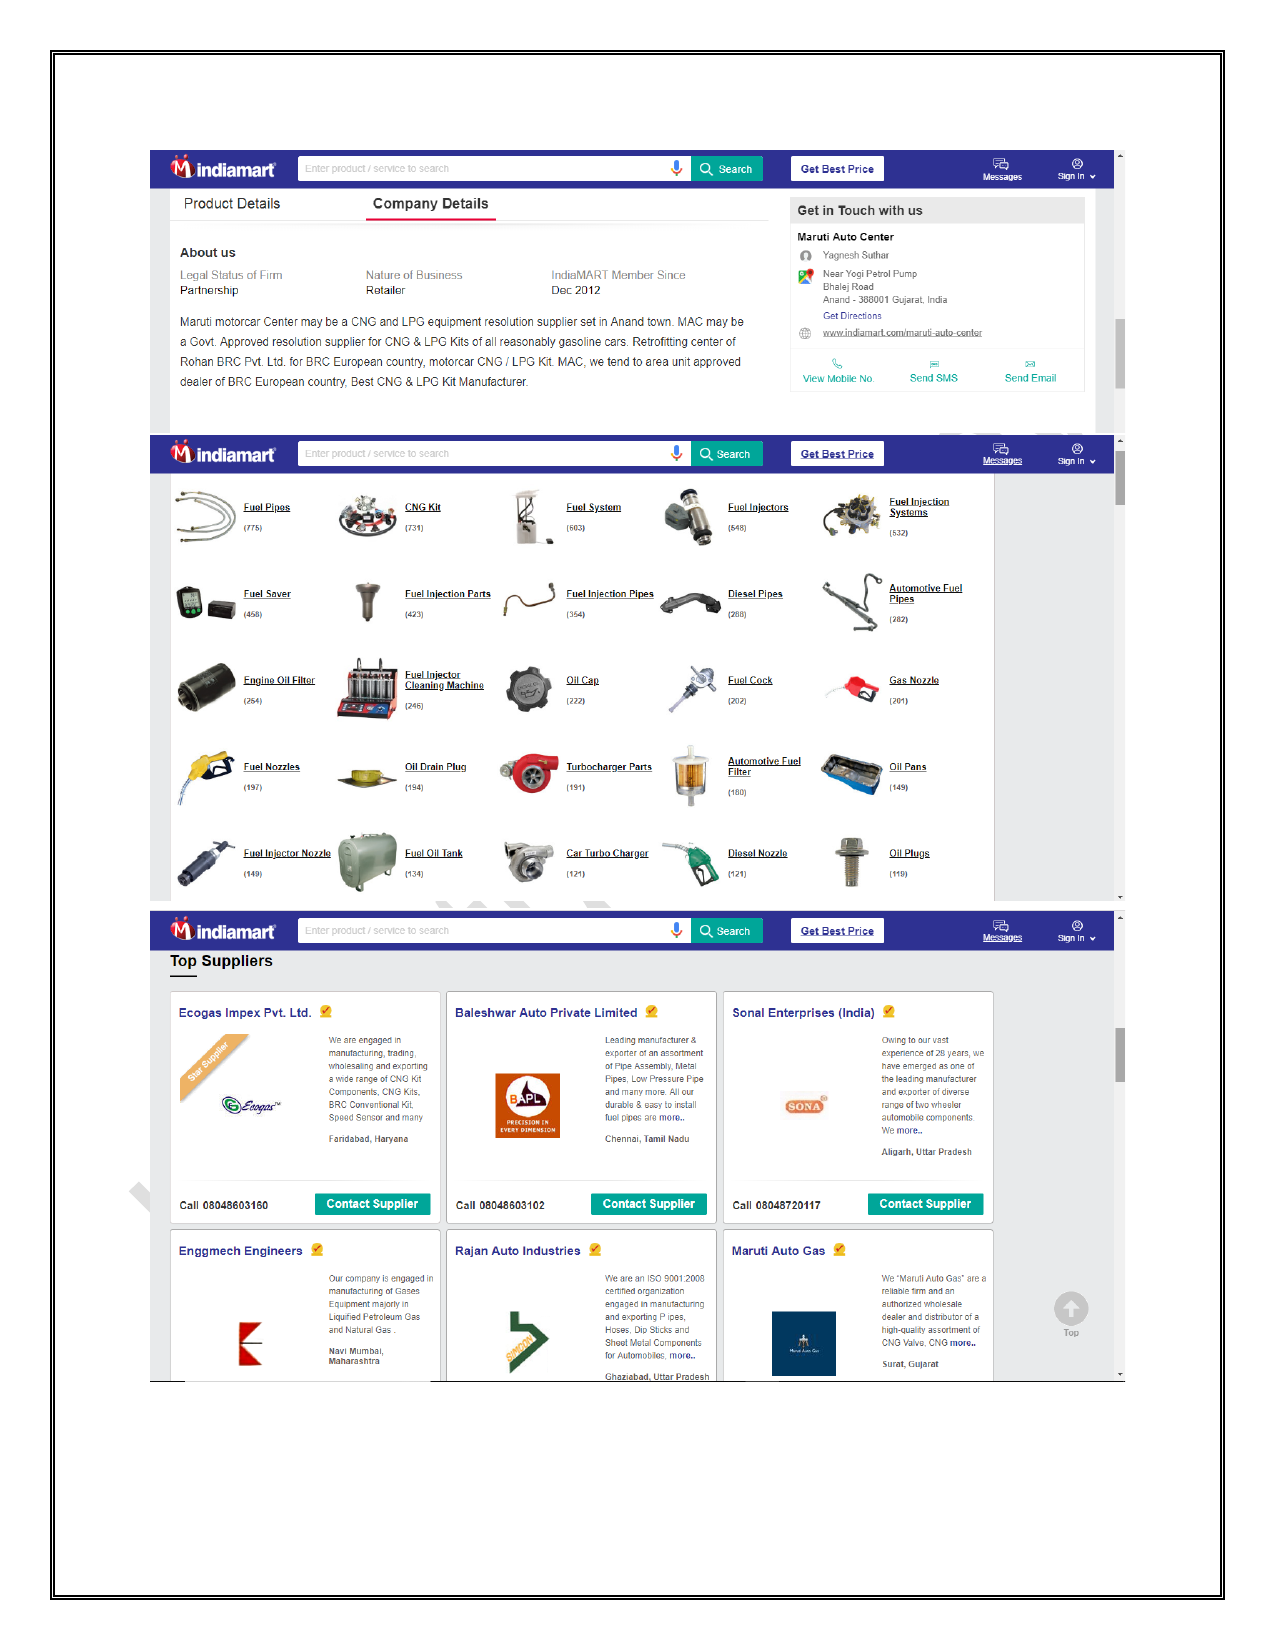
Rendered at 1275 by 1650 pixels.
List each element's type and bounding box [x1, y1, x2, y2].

picture [150, 908, 1125, 1382]
picture [150, 435, 1125, 901]
picture [150, 150, 1125, 433]
